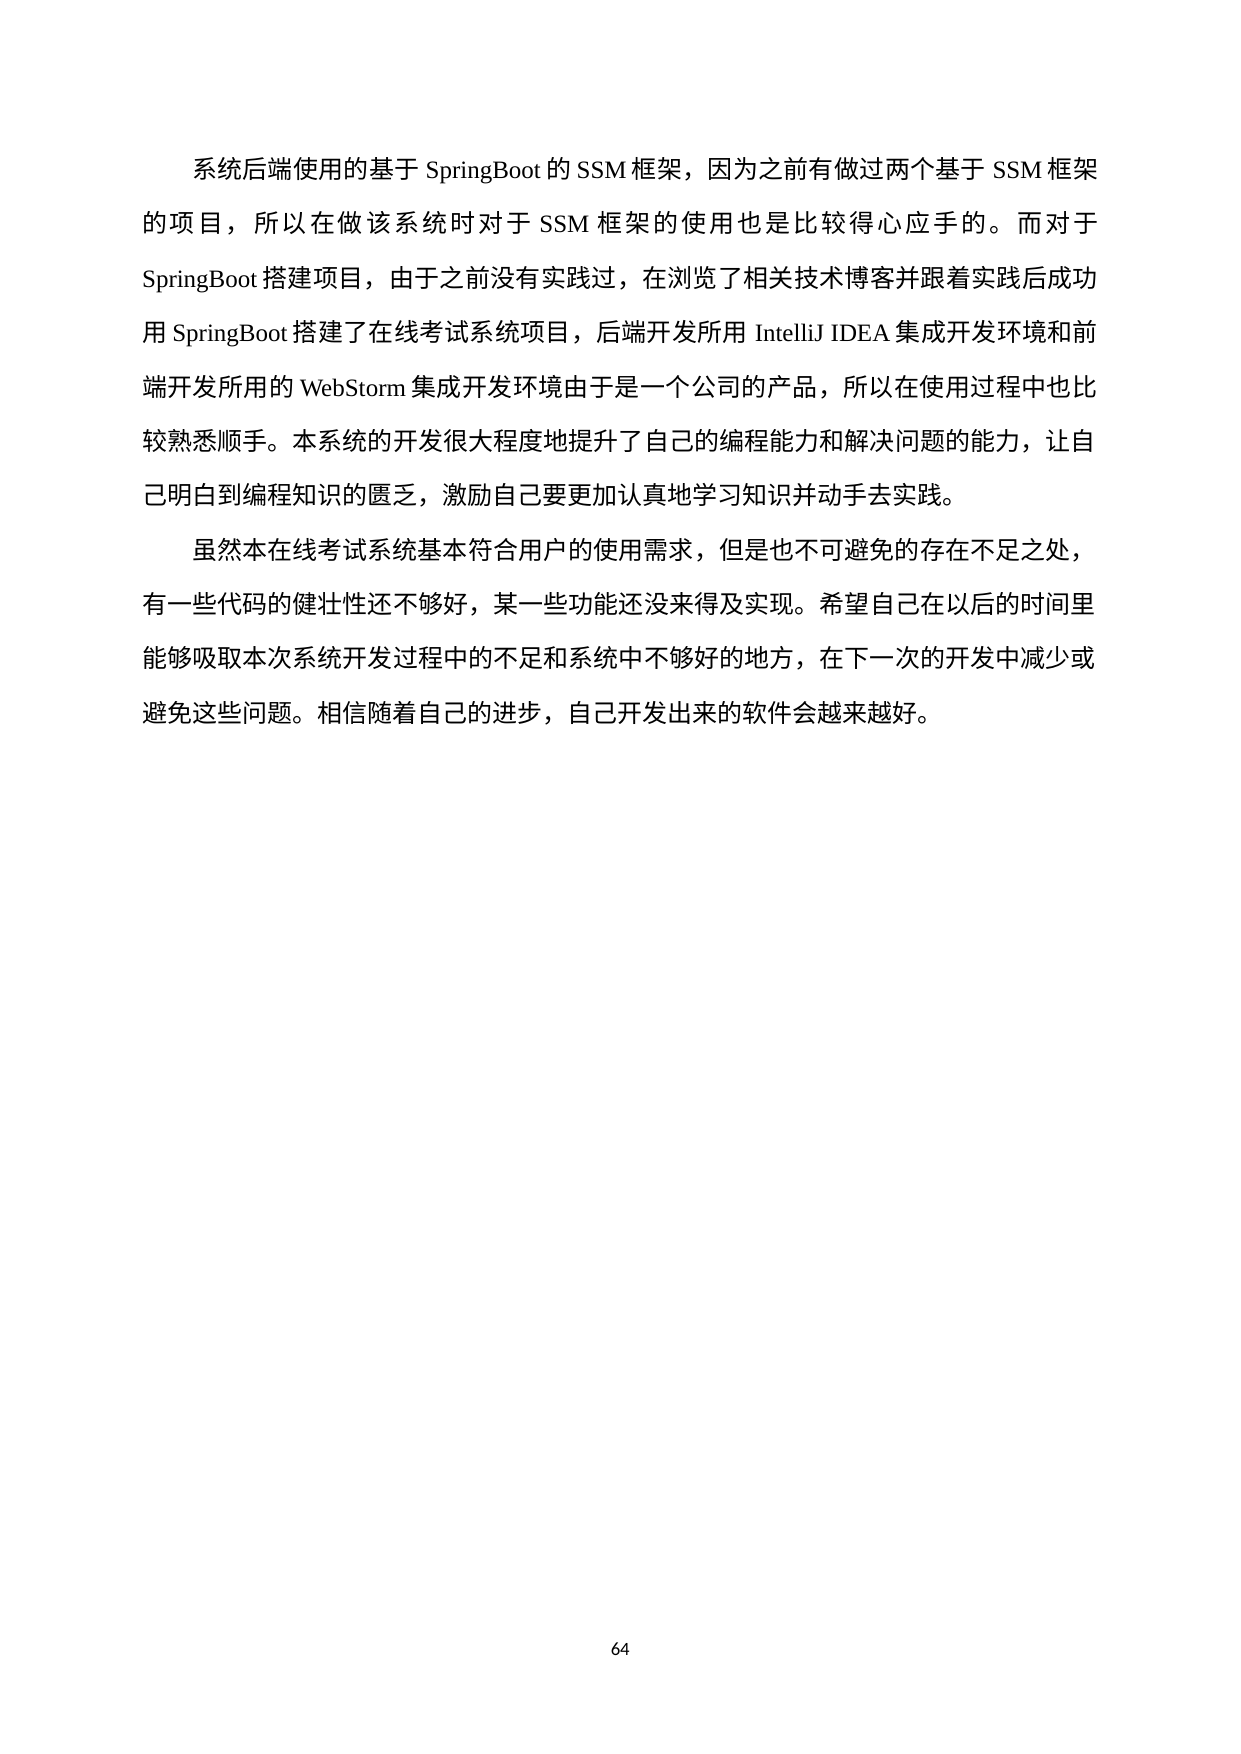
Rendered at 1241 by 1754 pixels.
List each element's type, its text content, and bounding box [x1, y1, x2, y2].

text 虽然本在线考试系统基本符合用户的使用需求，但是也不可避免的存在不足之处，有一些代码的健壮性还不够好，某一些功能还没来得及实现。希望自己在以后的时间里能够吸取本次系统开发过程中的不足和系统中不够好的地方，在下一次的开发中减少或避免这些问题。相信随着自己的进步，自己开发出来的软件会越来越好。 [142, 530, 1098, 729]
text 系统后端使用的基于SpringBoot的SSM框架，因为之前有做过两个基于SSM框架的项目，所以在做该系统时对于SSM框架的使用也是比较得心应手的。而对于SpringBoot搭建项目，由于之前没有实践过，在浏览了相关技术博客并跟着实践后成功用SpringBoot搭建了在线考试系统项目，后端开发所用IntelliJ IDEA集成开发环境和前端开发所用的WebStorm集成开发环境由于是一个公司的产品，所以在使用过程中也比较熟悉顺手。本系统的开发很大程度地提升了自己的编程能力和解决问题的能力，让自己明白到编程知识的匮乏，激励自己要更加认真地学习知识并动手去实践。 [142, 149, 1098, 512]
